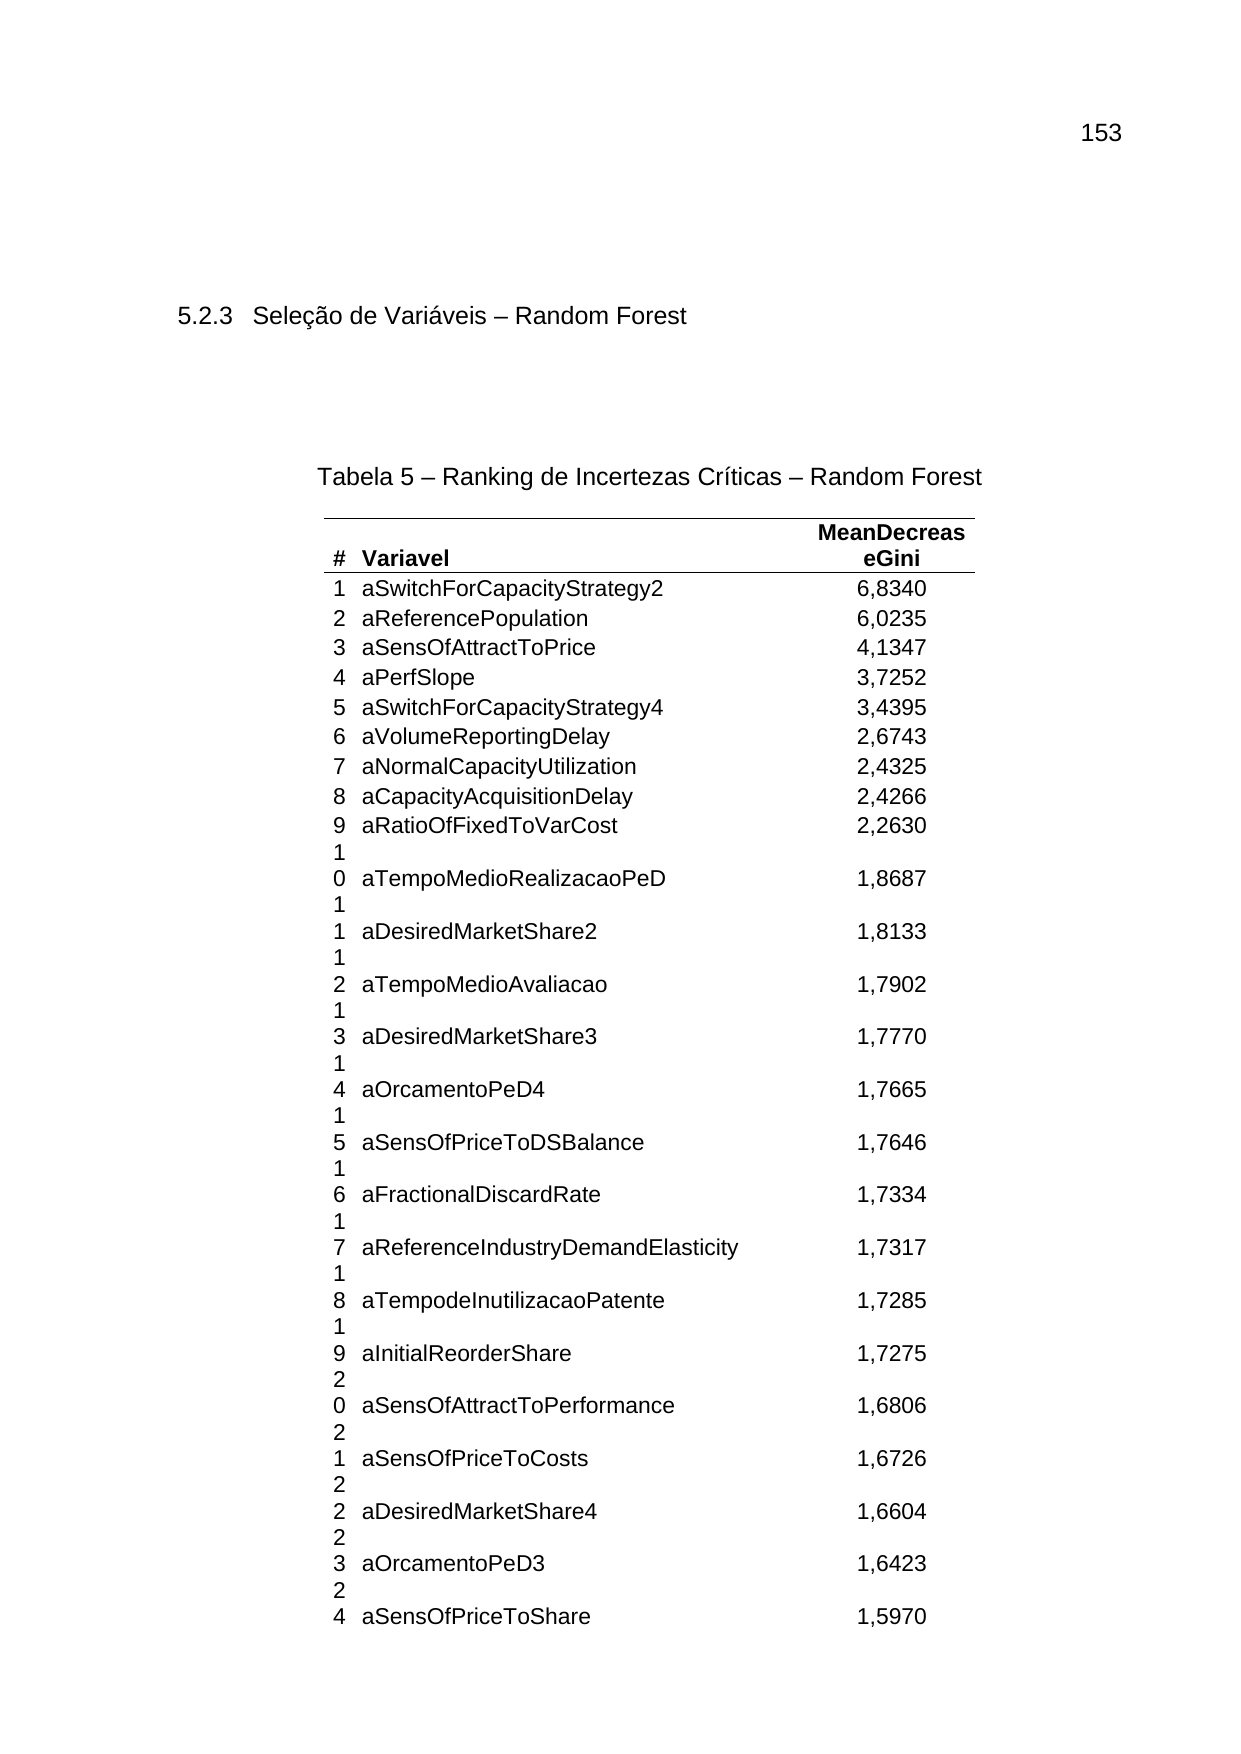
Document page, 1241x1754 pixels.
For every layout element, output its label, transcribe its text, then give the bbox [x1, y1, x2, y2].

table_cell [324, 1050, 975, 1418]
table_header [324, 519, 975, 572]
subtitle Seleção de Variáveis – Random Forest [177, 301, 1122, 330]
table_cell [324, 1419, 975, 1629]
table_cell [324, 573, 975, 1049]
